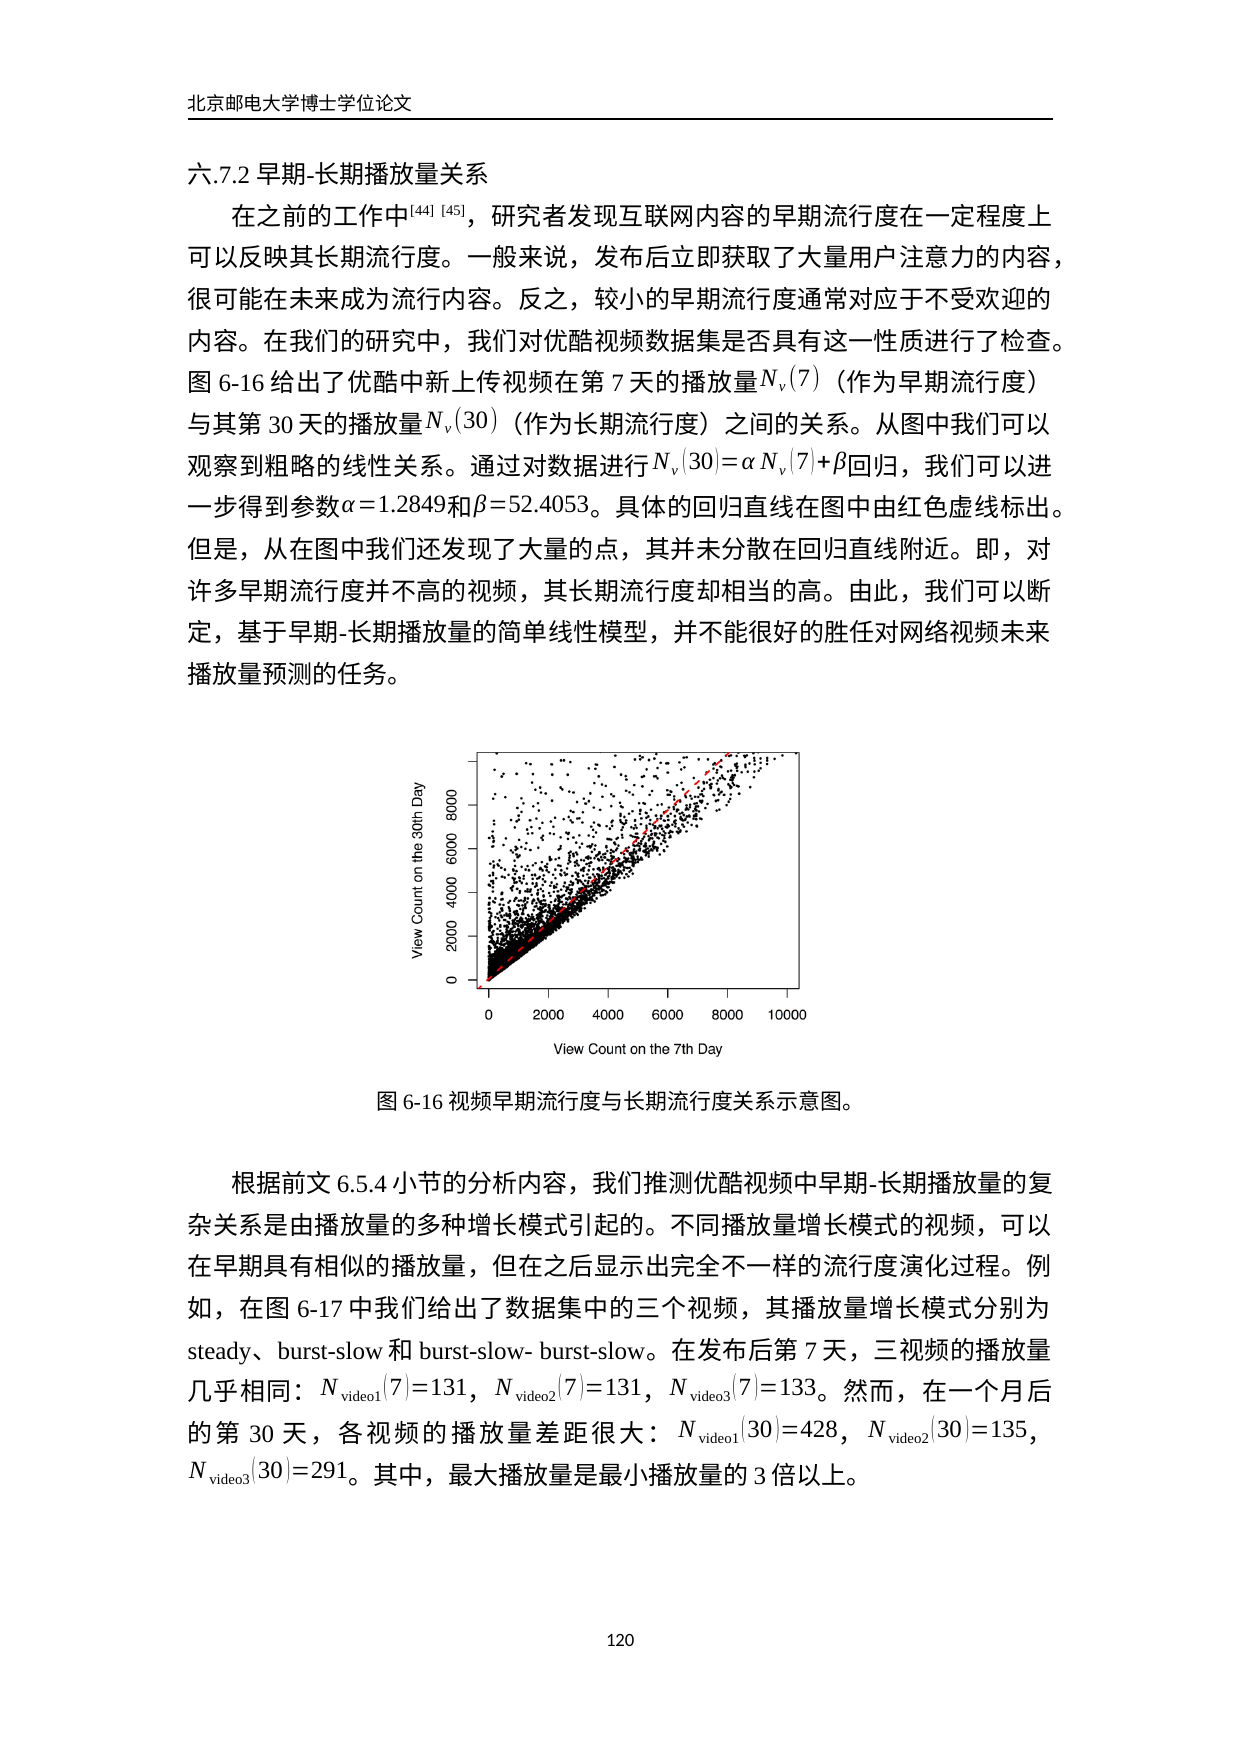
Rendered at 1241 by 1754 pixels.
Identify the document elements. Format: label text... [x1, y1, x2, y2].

picture [406, 733, 835, 1076]
text 在之前的工作中[44] [45]，研究者发现互联网内容的早期流行度在一定程度上可以反映其长期流行度。一般来说，发布后立即获取了大量用户注意力的内容，很可能在未来成为流行内容。反之，较小的早期流行度通常对应于不受欢迎的内容。在我们的研究中，我们对优酷视频数据集是否具有这一性质进行了检查。图6-16给出了优酷中新上传视频在第7天的播放量（作为早期流行度）与其第30天的播放量（作为长期流行度）之间的关系。从图中我们可以观察到粗略的线性关系。通过对数据进行回归，我们可以进一步得到参数和。具体的回归直线在图中由红色虚线标出。但是，从在图中我们还发现了大量的点，其并未分散在回归直线附近。即，对许多早期流行度并不高的视频，其长期流行度却相当的高。由此，我们可以断定，基于早期-长期播放量的简单线性模型，并不能很好的胜任对网络视频未来播放量预测的任务。 [187, 192, 1053, 692]
text 根据前文6.5.4小节的分析内容，我们推测优酷视频中早期-长期播放量的复杂关系是由播放量的多种增长模式引起的。不同播放量增长模式的视频，可以在早期具有相似的播放量，但在之后显示出完全不一样的流行度演化过程。例如，在图6-17中我们给出了数据集中的三个视频，其播放量增长模式分别为steady、burst-slow和burst-slow- burst-slow。在发布后第7天，三视频的播放量几乎相同：，，。然而，在一个月后的第30天，各视频的播放量差距很大：，，。其中，最大播放量是最小播放量的3倍以上。 [187, 1159, 1053, 1492]
text 早期-长期播放量关系 [187, 150, 1053, 192]
text 图6-16 视频早期流行度与长期流行度关系示意图。 [187, 1076, 1053, 1117]
